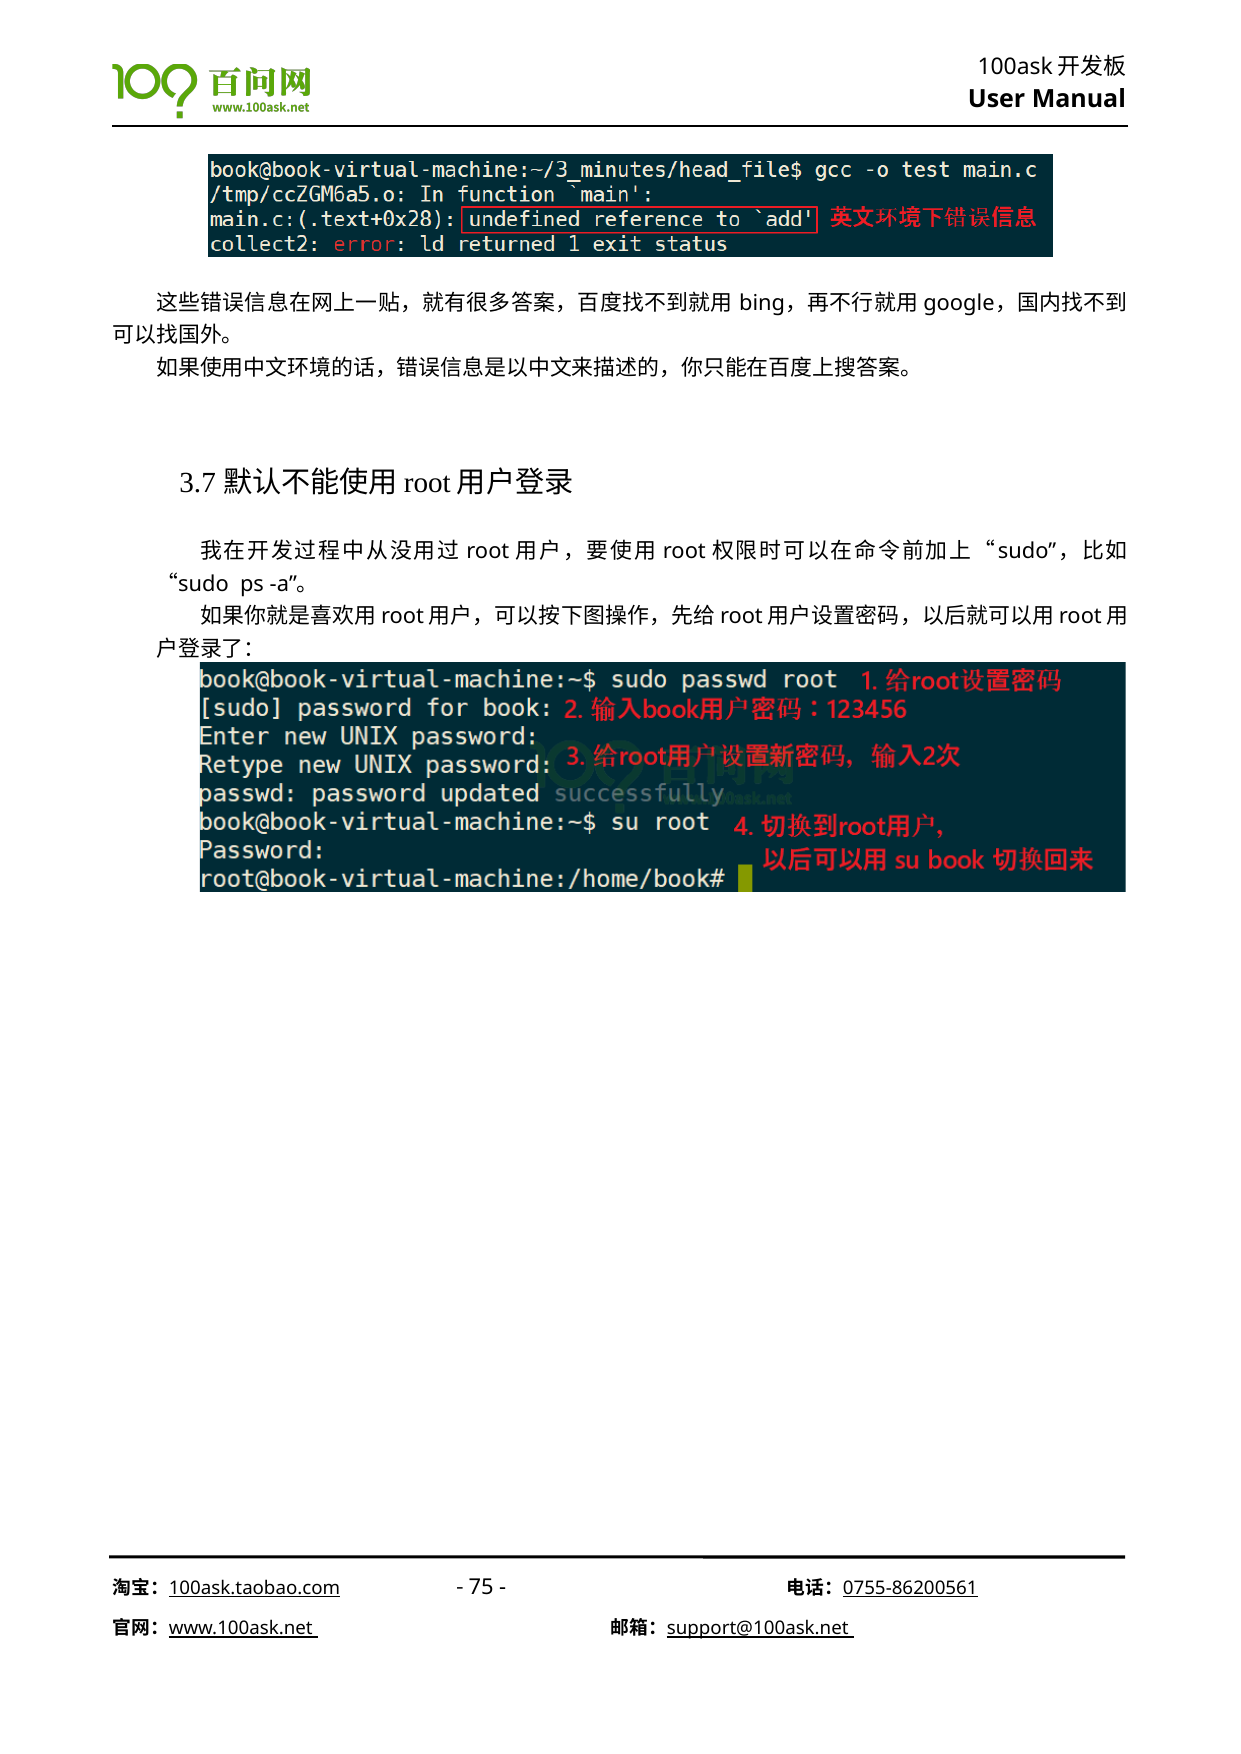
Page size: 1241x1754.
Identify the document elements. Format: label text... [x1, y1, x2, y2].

picture [627, 675, 637, 687]
picture [862, 672, 869, 689]
picture [216, 703, 225, 715]
picture [699, 869, 709, 886]
picture [315, 869, 325, 886]
picture [500, 732, 510, 744]
picture [343, 675, 354, 687]
picture [273, 698, 279, 718]
picture [972, 215, 977, 225]
picture [471, 760, 481, 772]
picture [1045, 849, 1067, 870]
picture [470, 784, 482, 801]
picture [1037, 671, 1052, 689]
picture [513, 817, 524, 829]
picture [215, 817, 226, 829]
picture [243, 789, 253, 801]
picture [614, 817, 623, 829]
picture [356, 727, 367, 744]
picture [527, 741, 657, 801]
picture [485, 675, 495, 687]
picture [881, 700, 906, 717]
picture [260, 812, 283, 829]
picture [839, 849, 861, 870]
picture [414, 874, 425, 886]
picture [1070, 848, 1092, 870]
picture [1018, 210, 1032, 222]
picture [356, 675, 368, 687]
text 我在开发过程中从没用过root用户，要使用root权限时可以在命令前加上“sudo”，比如“sudo ps -a”。 [156, 533, 1128, 598]
picture [442, 703, 453, 715]
picture [794, 162, 799, 179]
picture [343, 817, 354, 829]
picture [542, 817, 553, 829]
text 如果你就是喜欢用root用户，可以按下图操作，先给root用户设置密码，以后就可以用root用户登录了： [156, 598, 1128, 663]
picture [286, 874, 297, 886]
picture [499, 670, 509, 687]
picture [229, 846, 239, 858]
picture [599, 789, 609, 801]
picture [215, 732, 225, 744]
picture [329, 703, 339, 715]
picture [872, 744, 894, 767]
picture [946, 211, 950, 225]
picture [457, 760, 466, 772]
picture [887, 210, 892, 226]
picture [734, 817, 747, 834]
picture [456, 675, 482, 687]
text 如果使用中文环境的话，错误信息是以中文来描述的，你只能在百度上搜答案。 [112, 349, 1128, 382]
picture [229, 675, 240, 687]
picture [938, 744, 959, 766]
picture [243, 698, 254, 715]
picture [831, 212, 851, 225]
picture [565, 700, 581, 717]
picture [839, 822, 847, 834]
picture [287, 846, 297, 858]
picture [286, 732, 296, 744]
picture [390, 211, 394, 225]
picture [752, 697, 774, 719]
picture [582, 166, 591, 176]
picture [513, 675, 524, 687]
text 这些错误信息在网上一贴，就有很多答案，百度找不到就用bing，再不行就用google，国内找不到可以找国外。 [112, 284, 1128, 349]
picture [457, 732, 466, 744]
picture [827, 700, 834, 717]
picture [343, 789, 353, 801]
picture [228, 756, 239, 772]
picture [814, 849, 836, 870]
picture [571, 236, 575, 250]
picture [215, 789, 226, 801]
picture [589, 874, 594, 886]
picture [814, 814, 836, 837]
picture [880, 210, 886, 221]
picture [373, 817, 382, 829]
picture [684, 817, 695, 829]
picture [271, 846, 283, 858]
picture [370, 755, 381, 772]
picture [710, 869, 724, 886]
picture [229, 874, 240, 886]
picture [255, 816, 266, 833]
picture [921, 673, 958, 689]
picture [877, 815, 908, 837]
picture [315, 670, 325, 687]
picture [300, 874, 311, 886]
picture [242, 870, 253, 886]
picture [243, 846, 253, 858]
picture [413, 784, 425, 801]
picture [228, 728, 239, 744]
picture [353, 193, 361, 201]
picture [199, 789, 212, 806]
picture [1020, 848, 1041, 870]
picture [853, 207, 873, 217]
picture [471, 817, 482, 829]
picture [399, 755, 411, 772]
picture [237, 191, 242, 201]
picture [229, 789, 239, 801]
picture [895, 856, 918, 868]
picture [838, 700, 849, 717]
picture [271, 784, 283, 801]
picture [707, 744, 793, 785]
picture [256, 789, 269, 801]
picture [613, 874, 638, 886]
picture [513, 789, 524, 801]
picture [570, 869, 580, 888]
picture [414, 817, 425, 829]
picture [204, 698, 209, 718]
picture [399, 698, 411, 715]
picture [401, 789, 411, 801]
picture [342, 727, 353, 744]
picture [314, 789, 325, 806]
picture [499, 785, 509, 801]
picture [598, 874, 610, 886]
picture [825, 671, 836, 687]
picture [257, 703, 268, 715]
picture [212, 216, 217, 225]
picture [796, 744, 818, 766]
picture [584, 670, 595, 691]
picture [456, 817, 469, 829]
picture [357, 874, 368, 886]
picture [542, 874, 553, 886]
picture [513, 703, 524, 715]
picture [643, 699, 697, 717]
picture [817, 854, 827, 865]
picture [371, 703, 382, 715]
picture [199, 841, 212, 858]
picture [428, 732, 439, 744]
picture [215, 846, 226, 858]
picture [385, 789, 396, 801]
picture [371, 727, 381, 744]
picture [458, 703, 468, 715]
picture [864, 849, 885, 870]
picture [428, 760, 439, 777]
subtitle 3.7 默认不能使用root用户登录 [112, 447, 1128, 512]
picture [456, 874, 469, 886]
picture [456, 789, 467, 806]
picture [244, 670, 254, 687]
picture [442, 760, 453, 772]
picture [300, 703, 311, 720]
picture [657, 817, 667, 829]
picture [243, 760, 254, 777]
picture [499, 760, 510, 772]
picture [542, 675, 553, 687]
picture [713, 675, 722, 687]
picture [300, 760, 310, 772]
picture [785, 675, 794, 687]
picture [202, 874, 212, 886]
picture [356, 755, 367, 772]
picture [811, 675, 823, 687]
picture [300, 817, 311, 829]
picture [199, 755, 212, 772]
picture [250, 162, 254, 176]
picture [257, 760, 268, 777]
picture [199, 727, 212, 744]
picture [484, 698, 496, 715]
picture [471, 874, 482, 886]
picture [357, 789, 367, 801]
picture [229, 703, 239, 715]
picture [965, 166, 970, 176]
picture [328, 789, 340, 801]
picture [669, 817, 681, 829]
picture [428, 698, 438, 715]
picture [513, 727, 524, 744]
picture [483, 760, 497, 772]
picture [912, 677, 920, 689]
picture [314, 703, 325, 715]
picture [697, 813, 708, 829]
picture [1055, 670, 1060, 691]
picture [428, 812, 438, 829]
picture [442, 789, 452, 801]
picture [584, 869, 588, 886]
picture [286, 817, 297, 829]
picture [641, 869, 651, 888]
picture [373, 675, 382, 687]
picture [641, 670, 652, 687]
picture [1000, 220, 1010, 226]
picture [698, 675, 709, 687]
picture [727, 675, 737, 687]
picture [400, 817, 410, 829]
picture [821, 746, 836, 764]
picture [355, 703, 369, 715]
picture [528, 675, 538, 687]
picture [739, 670, 766, 687]
picture [385, 671, 395, 687]
picture [414, 675, 425, 687]
picture [215, 760, 226, 772]
picture [387, 703, 396, 715]
picture [515, 760, 524, 772]
picture [847, 822, 876, 834]
picture [314, 760, 341, 772]
picture [923, 747, 944, 764]
picture [215, 874, 226, 886]
picture [485, 789, 496, 801]
picture [112, 64, 310, 124]
picture [931, 209, 938, 226]
picture [357, 817, 368, 829]
picture [898, 745, 920, 765]
picture [255, 869, 283, 890]
picture [728, 700, 733, 717]
picture [886, 669, 908, 691]
picture [300, 675, 311, 687]
picture [962, 670, 983, 691]
picture [739, 865, 752, 892]
picture [627, 817, 637, 829]
picture [858, 218, 869, 225]
picture [315, 812, 325, 829]
picture [255, 670, 297, 691]
picture [699, 698, 721, 719]
picture [529, 698, 538, 715]
picture [987, 670, 1010, 691]
picture [797, 675, 809, 687]
picture [616, 804, 624, 813]
picture [259, 732, 268, 744]
picture [199, 670, 226, 687]
picture [414, 732, 425, 749]
picture [300, 841, 311, 858]
picture [592, 697, 614, 720]
picture [385, 813, 395, 829]
picture [385, 755, 395, 772]
picture [532, 817, 538, 829]
picture [993, 849, 1016, 870]
picture [229, 817, 240, 829]
picture [211, 162, 215, 176]
picture [582, 191, 591, 201]
picture [373, 874, 382, 886]
picture [256, 846, 269, 858]
picture [400, 675, 410, 687]
picture [243, 732, 254, 744]
picture [442, 732, 452, 744]
picture [199, 812, 212, 829]
picture [485, 874, 495, 886]
picture [272, 760, 283, 772]
picture [319, 186, 333, 201]
picture [384, 727, 396, 744]
picture [499, 869, 509, 886]
picture [619, 698, 640, 718]
picture [300, 732, 326, 744]
picture [499, 703, 510, 715]
picture [913, 818, 919, 836]
picture [794, 698, 800, 719]
picture [837, 745, 844, 766]
picture [485, 817, 495, 829]
picture [513, 874, 524, 886]
picture [532, 874, 538, 886]
picture [929, 850, 983, 868]
picture [343, 874, 354, 886]
picture [788, 814, 809, 836]
picture [669, 874, 681, 886]
picture [655, 869, 667, 886]
picture [584, 812, 595, 833]
picture [434, 166, 439, 176]
picture [499, 812, 509, 829]
picture [684, 675, 695, 692]
picture [853, 700, 878, 717]
picture [1012, 669, 1034, 691]
picture [244, 812, 254, 829]
picture [385, 870, 395, 886]
picture [469, 732, 496, 744]
picture [763, 849, 785, 870]
picture [613, 675, 623, 687]
picture [992, 207, 1012, 226]
picture [655, 675, 666, 687]
picture [789, 848, 811, 870]
picture [642, 789, 651, 801]
picture [400, 874, 410, 886]
picture [369, 789, 383, 801]
picture [684, 874, 695, 886]
picture [778, 699, 792, 717]
picture [343, 703, 353, 715]
picture [584, 789, 594, 801]
picture [428, 670, 438, 687]
picture [761, 815, 784, 837]
picture [656, 745, 791, 806]
picture [900, 207, 909, 222]
picture [428, 869, 438, 886]
